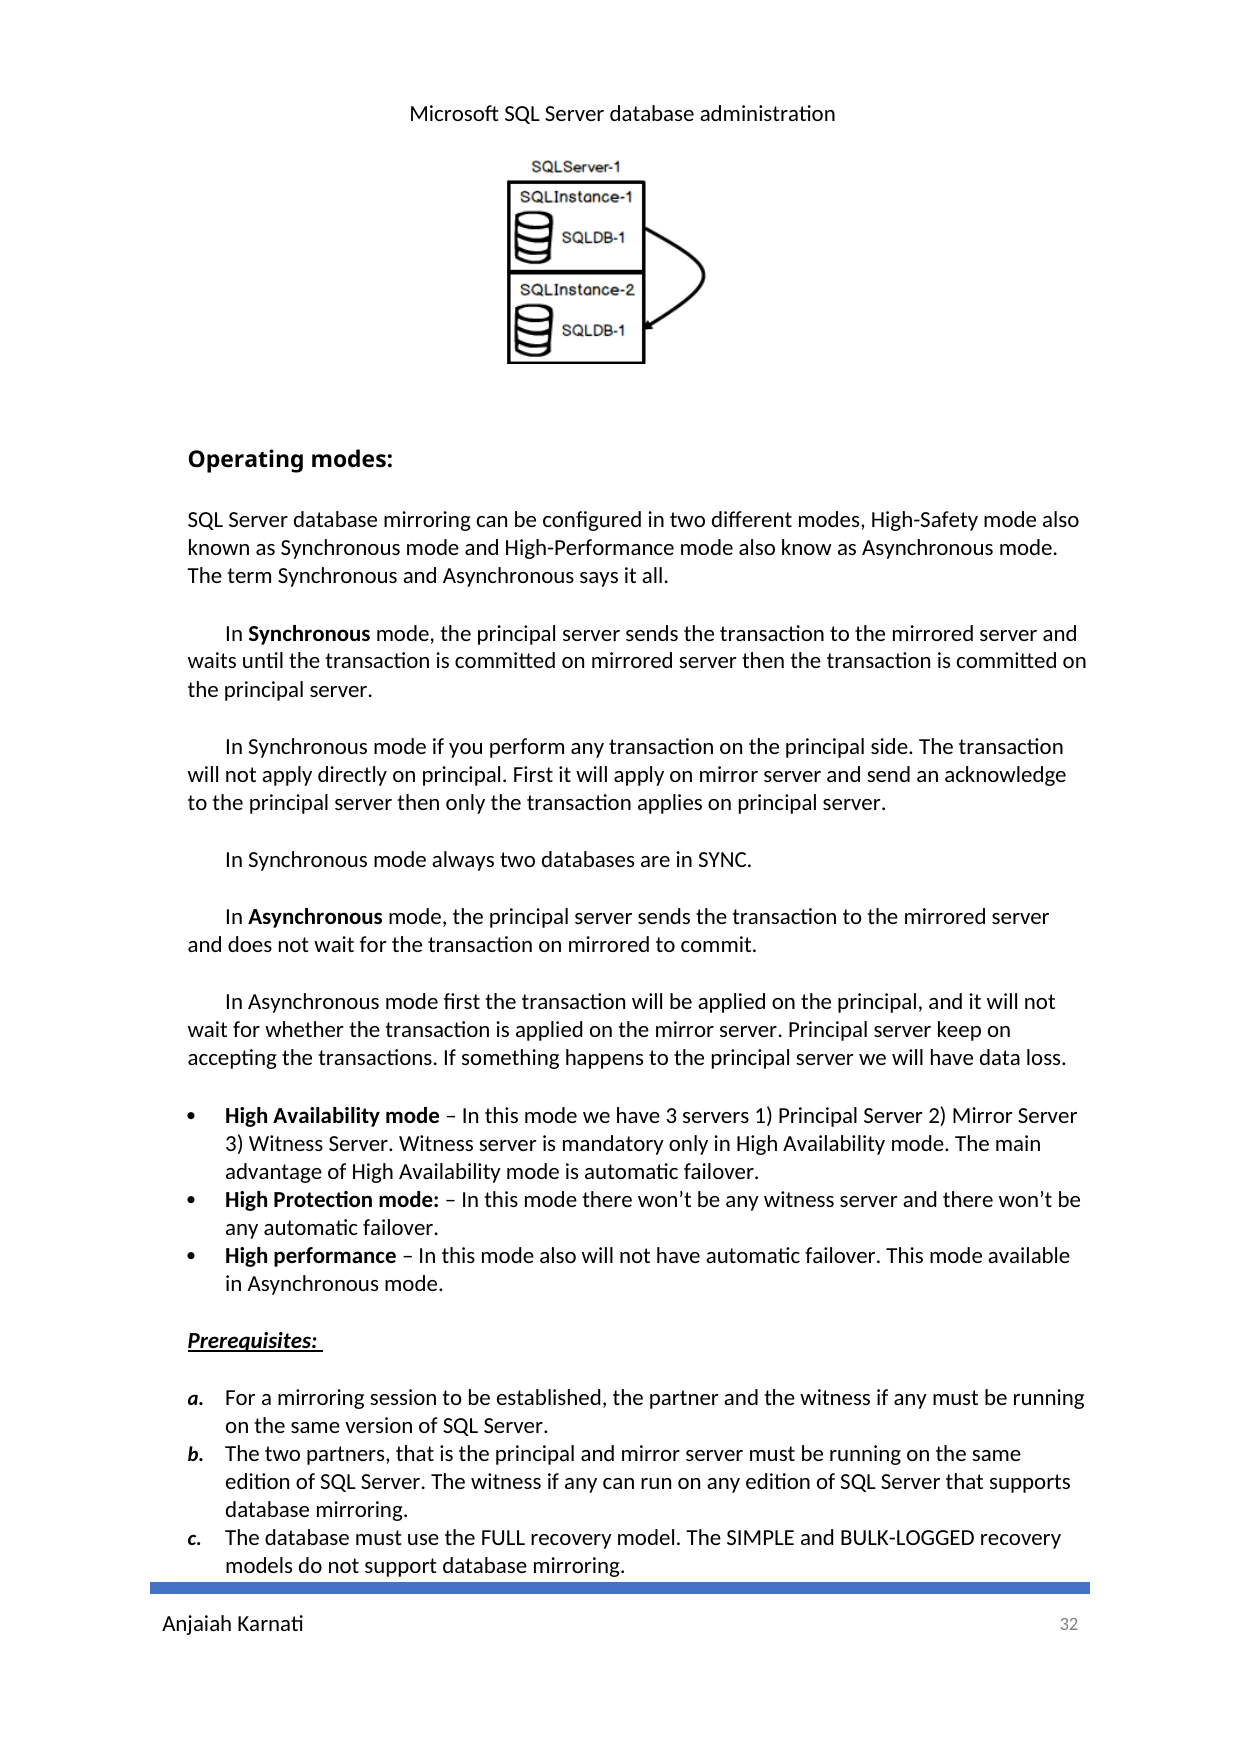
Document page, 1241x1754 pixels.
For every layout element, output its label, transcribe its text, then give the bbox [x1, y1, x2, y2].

list The database must use the FULL recovery model. The SIMPLE and BULK-LOGGED recovery models do not support database mirroring. [187, 1523, 1090, 1579]
list The two partners, that is the principal and mirror server must be running on the same edition of SQL Server. The witness if any can run on any edition of SQL Server that supports database mirroring. [187, 1439, 1090, 1523]
list For a mirroring session to be established, the partner and the witness if any must be running on the same version of SQL Server. [187, 1383, 1090, 1439]
text In Synchronous mode if you perform any transaction on the principal side. The transaction will not apply directly on principal. First it will apply on mirror server and send an acknowledge to the principal server then only the transaction applies on principal server. [187, 732, 1090, 816]
text Prerequisites: [150, 1326, 1090, 1354]
text In Asynchronous mode first the transaction will be applied on the principal, and it will not wait for whether the transaction is applied on the mirror server. Principal server keep on accepting the transactions. If something happens to the principal server we will have data loss. [187, 987, 1090, 1072]
picture [506, 155, 734, 364]
text Operating modes: [150, 442, 1090, 474]
list High performance – In this mode also will not have automatic failover. This mode available in Asynchronous mode. [187, 1241, 1090, 1297]
text In Synchronous mode, the principal server sends the transaction to the mirrored server and waits until the transaction is committed on mirrored server then the transaction is committed on the principal server. [187, 619, 1090, 703]
text In Synchronous mode always two databases are in SYNC. [187, 845, 1090, 873]
text SQL Server database mirroring can be configured in two different modes, High-Safety mode also known as Synchronous mode and High-Performance mode also know as Asynchronous mode. The term Synchronous and Asynchronous says it all. [187, 505, 1090, 589]
list High Protection mode: – In this mode there won’t be any witness server and there won’t be any automatic failover. [187, 1185, 1090, 1241]
list High Availability mode – In this mode we have 3 servers 1) Principal Server 2) Mirror Server 3) Witness Server. Witness server is mandatory only in High Availability mode. The main advantage of High Availability mode is automatic failover. [187, 1101, 1090, 1185]
text In Asynchronous mode, the principal server sends the transaction to the mirrored server and does not wait for the transaction on mirrored to commit. [187, 902, 1090, 958]
